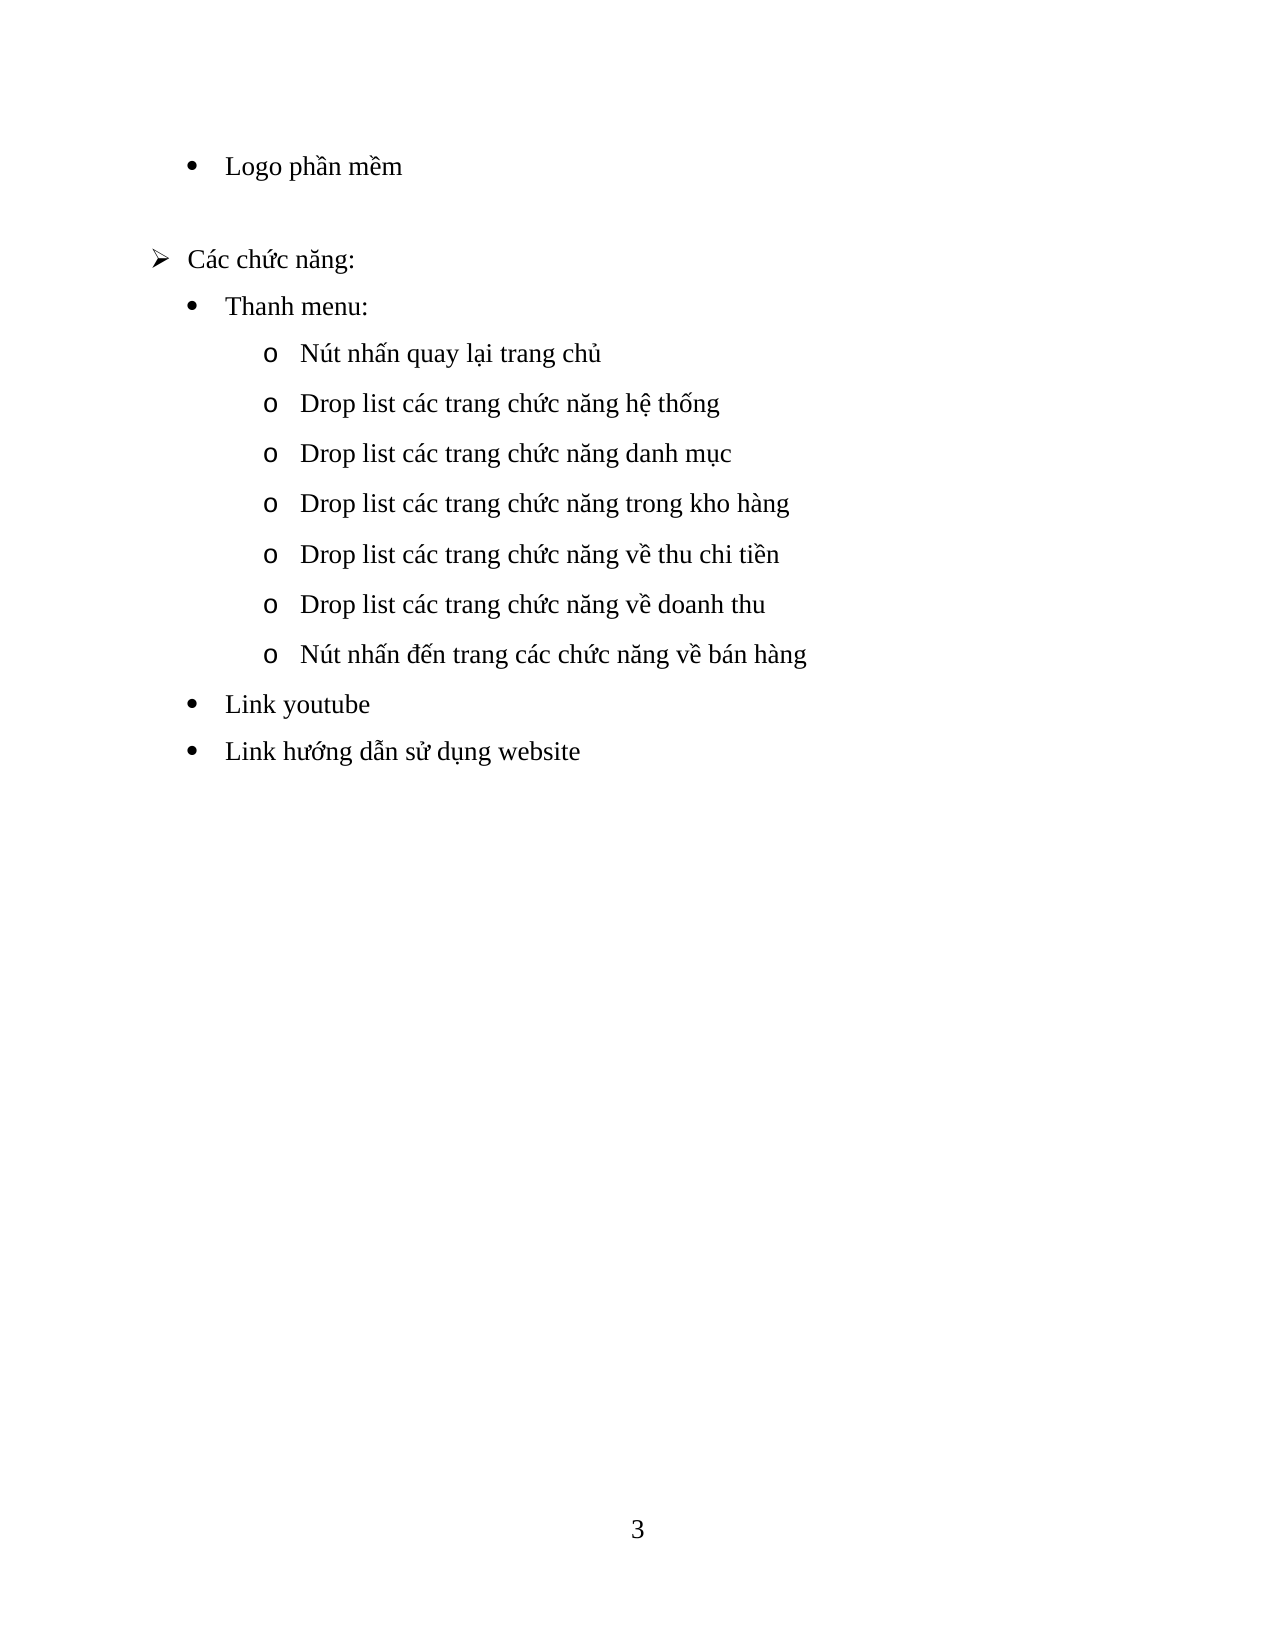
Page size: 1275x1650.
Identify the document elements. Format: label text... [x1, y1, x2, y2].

list Link youtube [187, 688, 1125, 719]
list Các chức năng: [150, 243, 1125, 275]
list Nút nhấn đến trang các chức năng về bán hàng [262, 638, 1125, 671]
list Drop list các trang chức năng trong kho hàng [262, 488, 1125, 521]
list Drop list các trang chức năng về thu chi tiền [262, 538, 1125, 571]
list Drop list các trang chức năng danh mục [262, 437, 1125, 471]
list Nút nhấn quay lại trang chủ [262, 337, 1125, 371]
list Drop list các trang chức năng về doanh thu [262, 588, 1125, 621]
list Drop list các trang chức năng hệ thống [262, 387, 1125, 421]
list Thanh menu: [187, 290, 1125, 322]
list Logo phần mềm [187, 150, 1125, 181]
list Link hướng dẫn sử dụng website [187, 735, 1125, 766]
